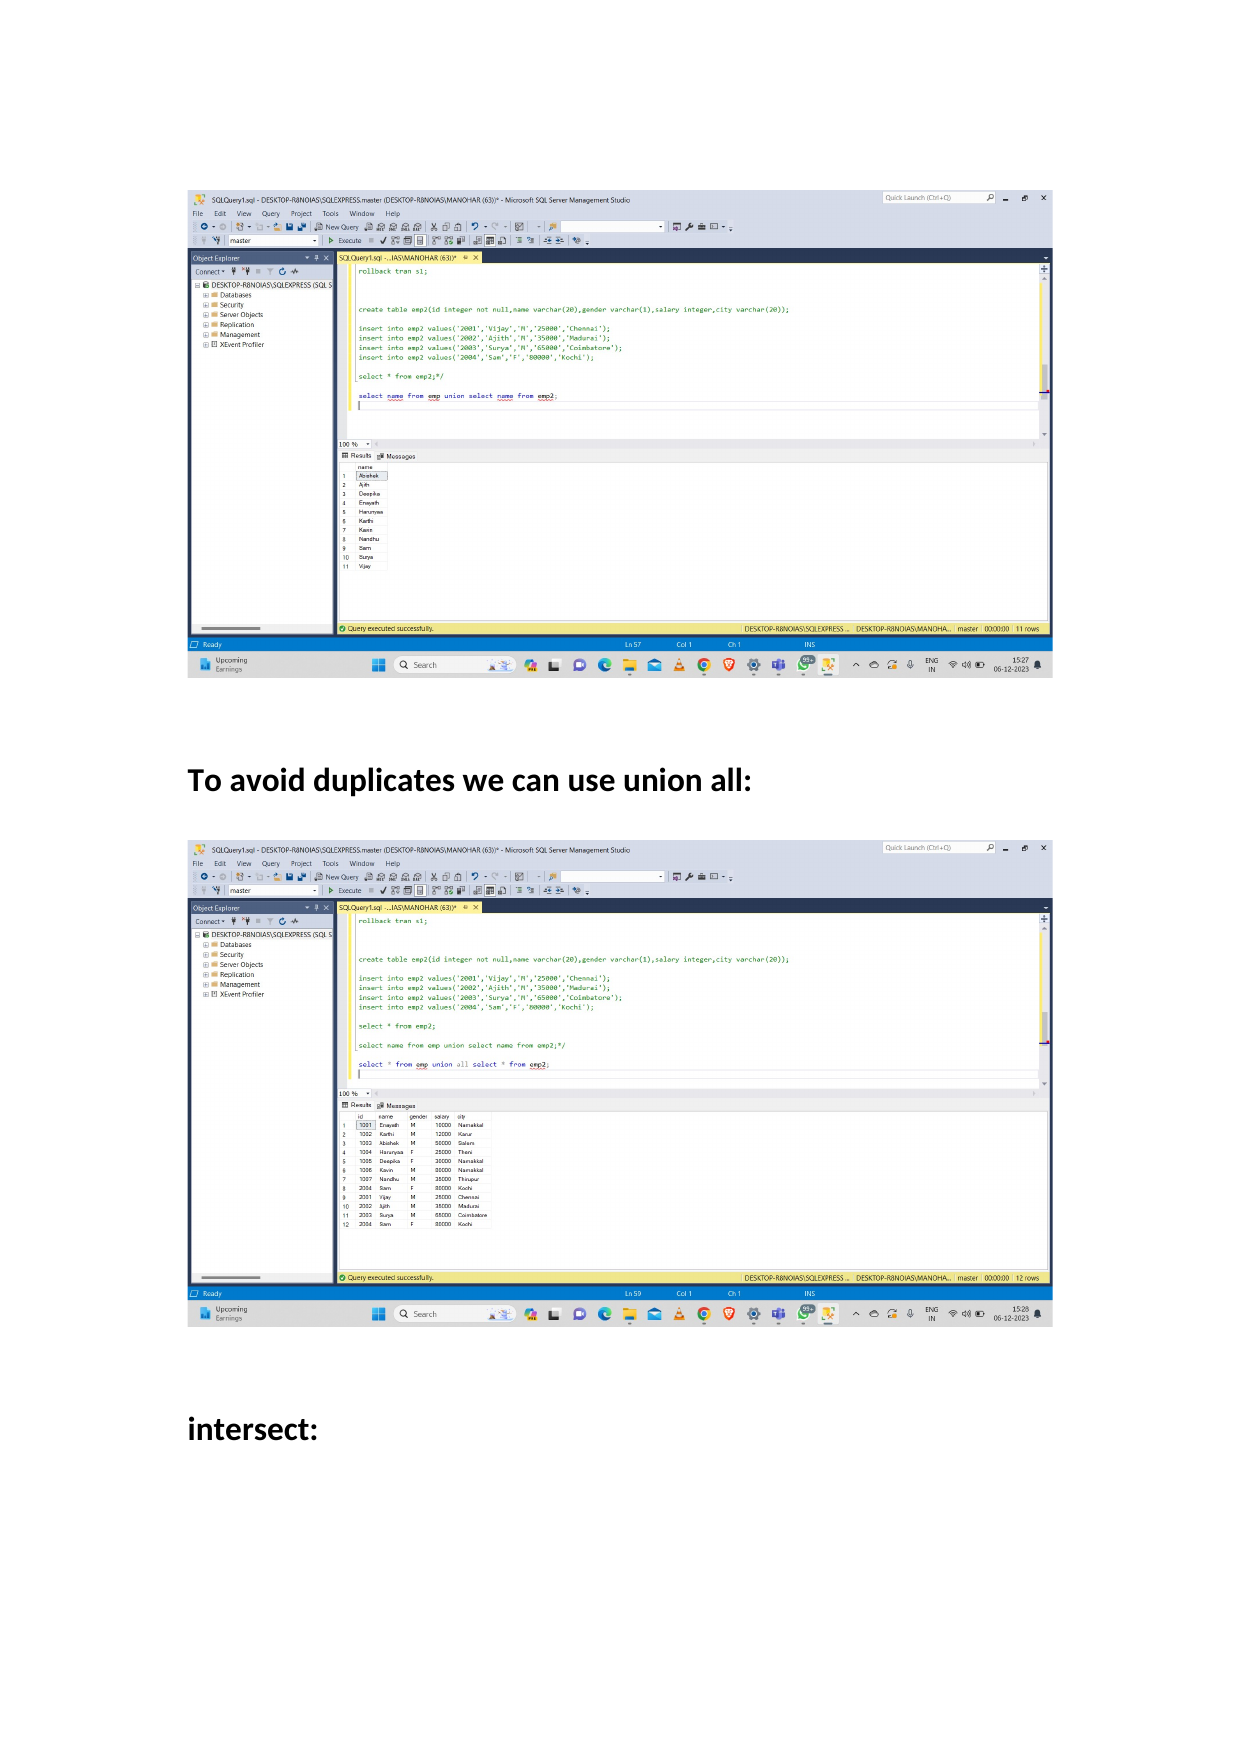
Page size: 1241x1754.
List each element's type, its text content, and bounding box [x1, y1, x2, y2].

picture [187, 190, 1053, 678]
text intersect: [187, 1408, 1053, 1449]
text To avoid duplicates we can use union all: [187, 759, 1053, 799]
picture [187, 840, 1053, 1327]
